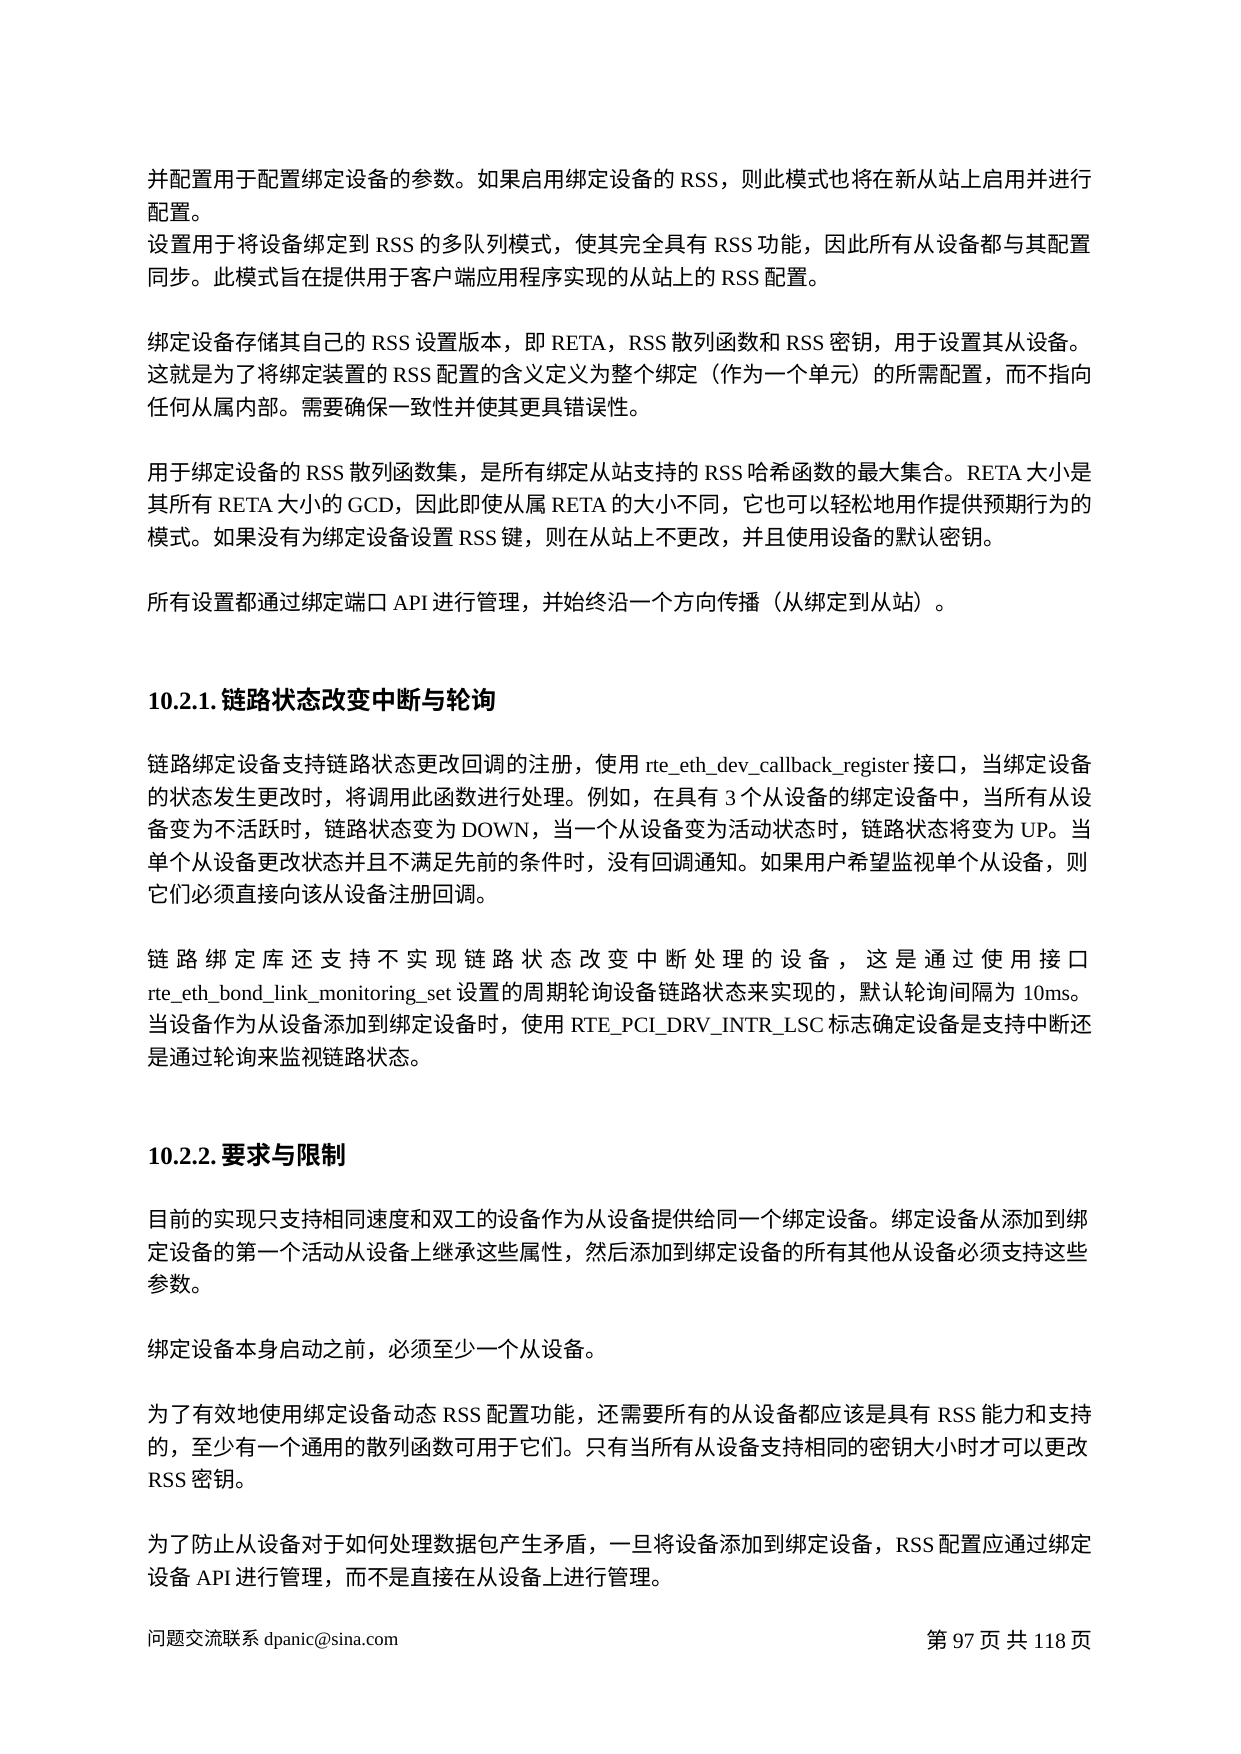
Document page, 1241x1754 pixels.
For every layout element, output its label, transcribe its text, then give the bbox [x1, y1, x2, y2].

subtitle 链路状态改变中断与轮询 [148, 666, 1092, 731]
text 为了有效地使用绑定设备动态RSS配置功能，还需要所有的从设备都应该是具有RSS能力和支持的，至少有一个通用的散列函数可用于它们。只有当所有从设备支持相同的密钥大小时才可以更改RSS密钥。 [148, 1397, 1092, 1494]
subtitle 要求与限制 [148, 1121, 1092, 1186]
text 链路绑定设备支持链路状态更改回调的注册，使用rte_eth_dev_callback_register接口，当绑定设备的状态发生更改时，将调用此函数进行处理。例如，在具有3个从设备的绑定设备中，当所有从设备变为不活跃时，链路状态变为DOWN，当一个从设备变为活动状态时，链路状态将变为UP。当单个从设备更改状态并且不满足先前的条件时，没有回调通知。如果用户希望监视单个从设备，则它们必须直接向该从设备注册回调。 [148, 747, 1092, 909]
text 设置用于将设备绑定到RSS的多队列模式，使其完全具有RSS功能，因此所有从设备都与其配置同步。此模式旨在提供用于客户端应用程序实现的从站上的RSS配置。 [148, 227, 1092, 292]
text 链路绑定库还支持不实现链路状态改变中断处理的设备，这是通过使用接口rte_eth_bond_link_monitoring_set设置的周期轮询设备链路状态来实现的，默认轮询间隔为10ms。当设备作为从设备添加到绑定设备时，使用RTE_PCI_DRV_INTR_LSC标志确定设备是支持中断还是通过轮询来监视链路状态。 [148, 942, 1092, 1072]
text 绑定设备本身启动之前，必须至少一个从设备。 [148, 1332, 1092, 1364]
text 用于绑定设备的RSS散列函数集，是所有绑定从站支持的RSS哈希函数的最大集合。RETA大小是其所有RETA大小的GCD，因此即使从属RETA的大小不同，它也可以轻松地用作提供预期行为的模式。如果没有为绑定设备设置RSS键，则在从站上不更改，并且使用设备的默认密钥。 [148, 454, 1092, 552]
text 目前的实现只支持相同速度和双工的设备作为从设备提供给同一个绑定设备。绑定设备从添加到绑定设备的第一个活动从设备上继承这些属性，然后添加到绑定设备的所有其他从设备必须支持这些参数。 [148, 1202, 1092, 1299]
text 所有设置都通过绑定端口API进行管理，并始终沿一个方向传播（从绑定到从站）。 [148, 584, 1092, 617]
text 绑定设备存储其自己的RSS设置版本，即RETA，RSS散列函数和RSS密钥，用于设置其从设备。 这就是为了将绑定装置的RSS配置的含义定义为整个绑定（作为一个单元）的所需配置，而不指向任何从属内部。需要确保一致性并使其更具错误性。 [148, 324, 1092, 422]
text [148, 162, 1092, 227]
text 为了防止从设备对于如何处理数据包产生矛盾，一旦将设备添加到绑定设备，RSS配置应通过绑定设备API进行管理，而不是直接在从设备上进行管理。 [148, 1527, 1092, 1592]
